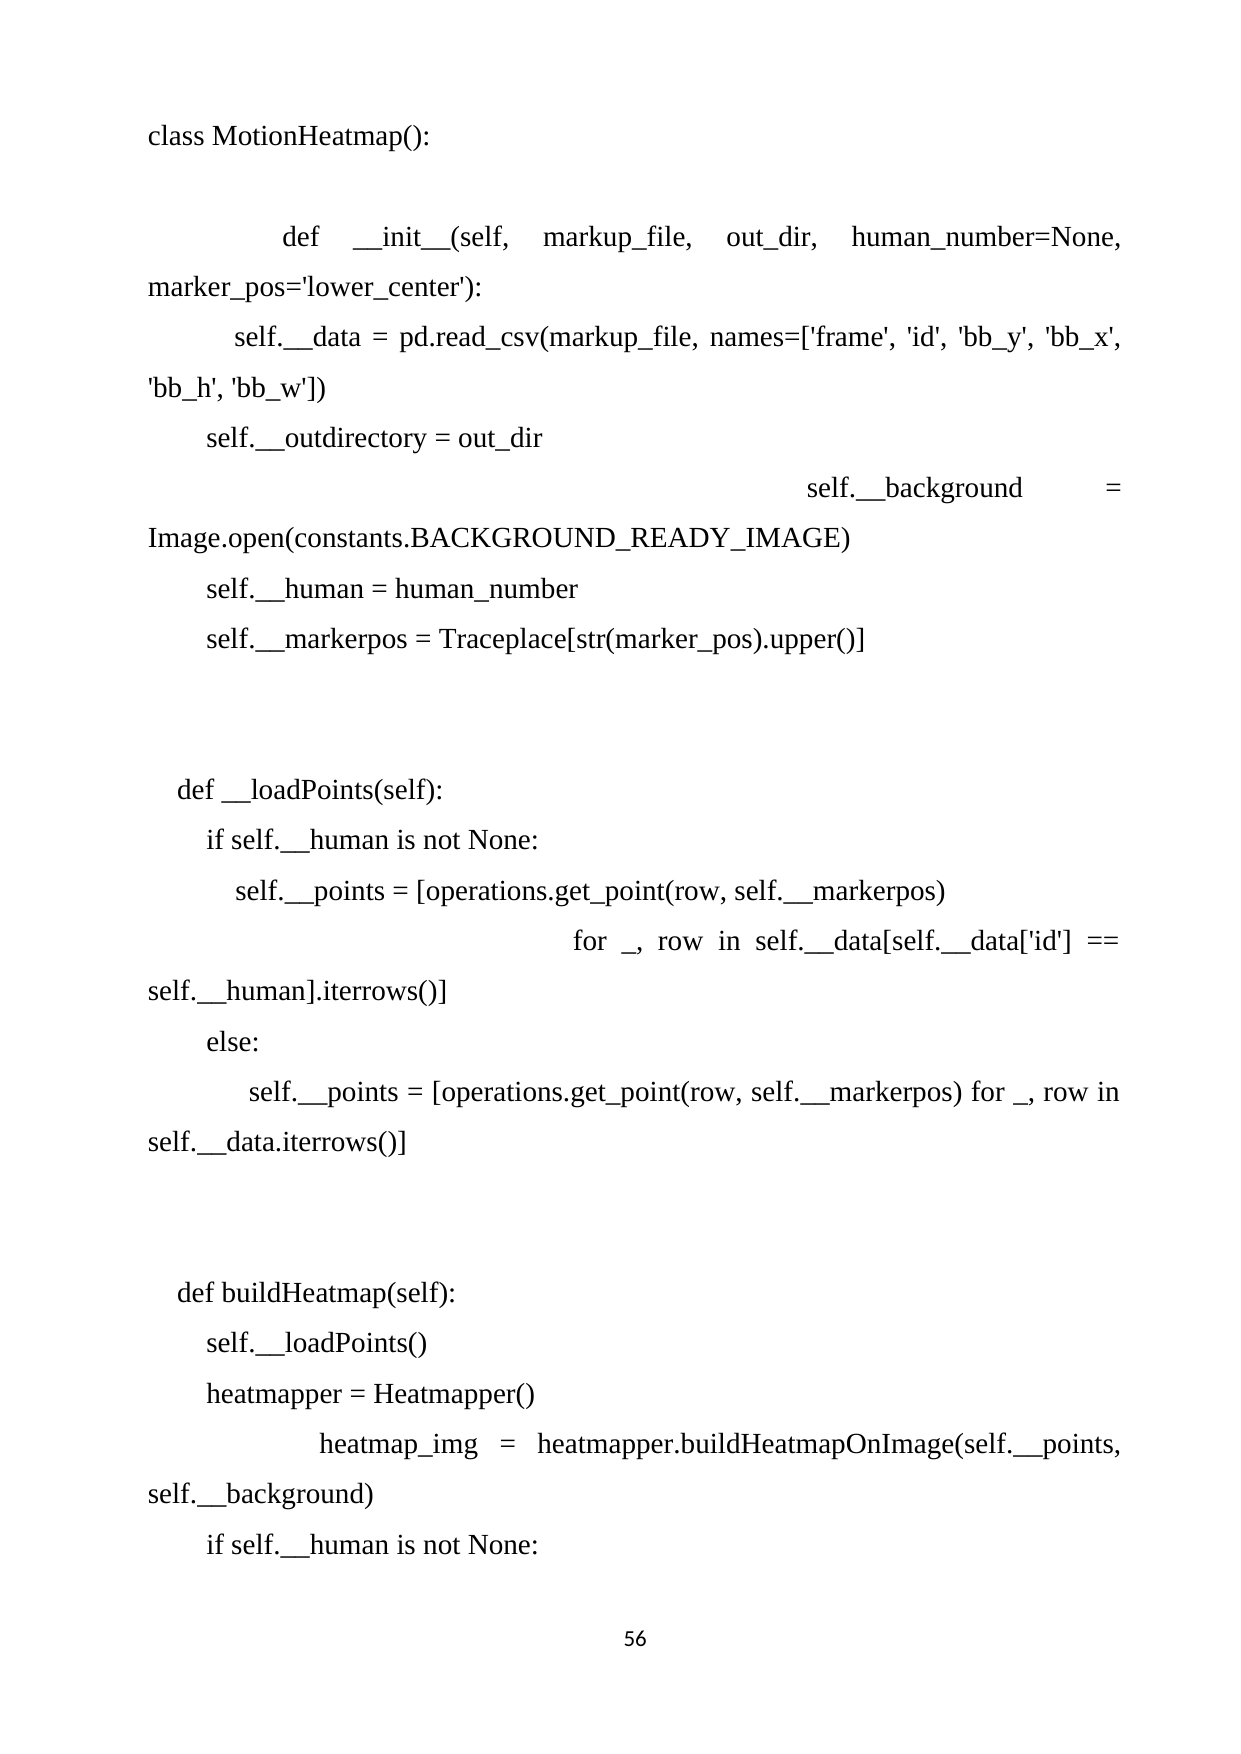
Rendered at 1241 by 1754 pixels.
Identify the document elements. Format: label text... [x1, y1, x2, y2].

text def buildHeatmap(self): [148, 1275, 1122, 1309]
text self.__markerpos = Traceplace[str(marker_pos).upper()] [148, 621, 1122, 655]
text def __init__(self, markup_file, out_dir, human_number=None, marker_pos='lower_center'): [148, 219, 1122, 303]
text class MotionHeatmap(): [148, 118, 1122, 152]
text for _, row in self.__data[self.__data['id'] == self.__human].iterrows()] [148, 923, 1122, 1007]
text heatmapper = Heatmapper() [148, 1376, 1122, 1409]
text heatmap_img = heatmapper.buildHeatmapOnImage(self.__points, self.__background) [148, 1426, 1122, 1510]
text if self.__human is not None: [148, 1527, 1122, 1560]
text self.__points = [operations.get_point(row, self.__markerpos) [148, 873, 1122, 906]
text self.__points = [operations.get_point(row, self.__markerpos) for _, row in self.__data.iterrows()] [148, 1074, 1122, 1158]
text self.__background = Image.open(constants.BACKGROUND_READY_IMAGE) [148, 470, 1122, 554]
text if self.__human is not None: [148, 822, 1122, 856]
text self.__outdirectory = out_dir [148, 420, 1122, 453]
text self.__human = human_number [148, 571, 1122, 604]
text self.__data = pd.read_csv(markup_file, names=['frame', 'id', 'bb_y', 'bb_x', 'bb_h', 'bb_w']) [148, 319, 1122, 403]
text def __loadPoints(self): [148, 772, 1122, 806]
text else: [148, 1024, 1122, 1057]
text self.__loadPoints() [148, 1326, 1122, 1359]
